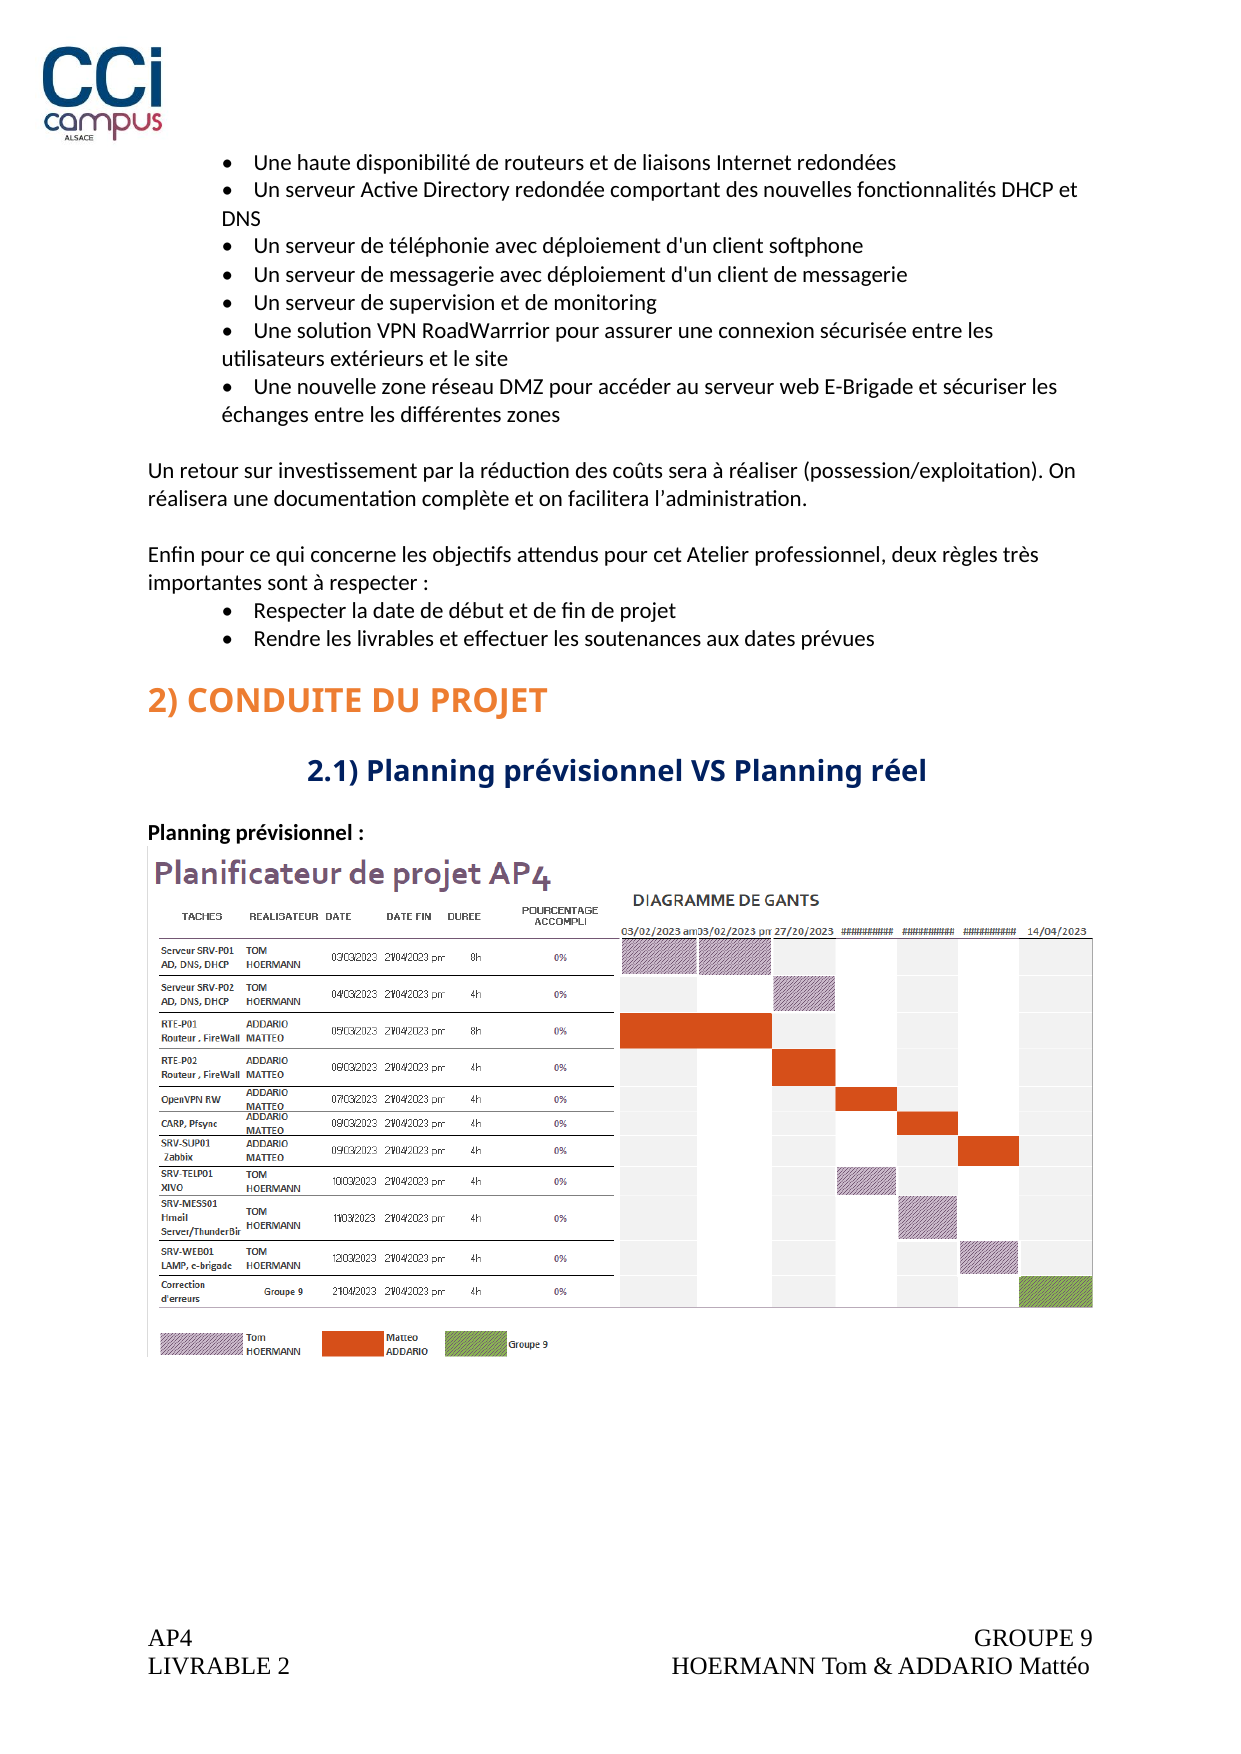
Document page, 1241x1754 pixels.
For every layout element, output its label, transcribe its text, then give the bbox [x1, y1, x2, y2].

text • Une nouvelle zone réseau DMZ pour accéder au serveur web E-Brigade et sécuriser les échanges entre les différentes zones [221, 372, 1093, 428]
text • Rendre les livrables et effectuer les soutenances aux dates prévues [148, 624, 1093, 652]
text • Un serveur de supervision et de monitoring [148, 288, 1093, 316]
subtitle 2.1) Planning prévisionnel VS Planning réel [307, 750, 1093, 790]
text • Un serveur de messagerie avec déploiement d'un client de messagerie [148, 260, 1093, 288]
text • Un serveur de téléphonie avec déploiement d'un client softphone [148, 232, 1093, 260]
text • Respecter la date de début et de fin de projet [148, 596, 1093, 624]
subtitle 2) CONDUITE DU PROJET [148, 677, 1093, 722]
text • Un serveur Active Directory redondée comportant des nouvelles fonctionnalités DHCP et DNS [221, 176, 1093, 232]
picture [35, 26, 182, 148]
text • Une solution VPN RoadWarrrior pour assurer une connexion sécurisée entre les utilisateurs extérieurs et le site [221, 316, 1093, 372]
text Un retour sur investissement par la réduction des coûts sera à réaliser (possession/exploitation). On réalisera une documentation complète et on facilitera l’administration. [148, 456, 1093, 512]
text • Une haute disponibilité de routeurs et de liaisons Internet redondées [148, 148, 1093, 176]
picture [147, 846, 1093, 1357]
text Enfin pour ce qui concerne les objectifs attendus pour cet Atelier professionnel, deux règles très importantes sont à respecter : [148, 540, 1093, 596]
text Planning prévisionnel : [148, 818, 1093, 846]
